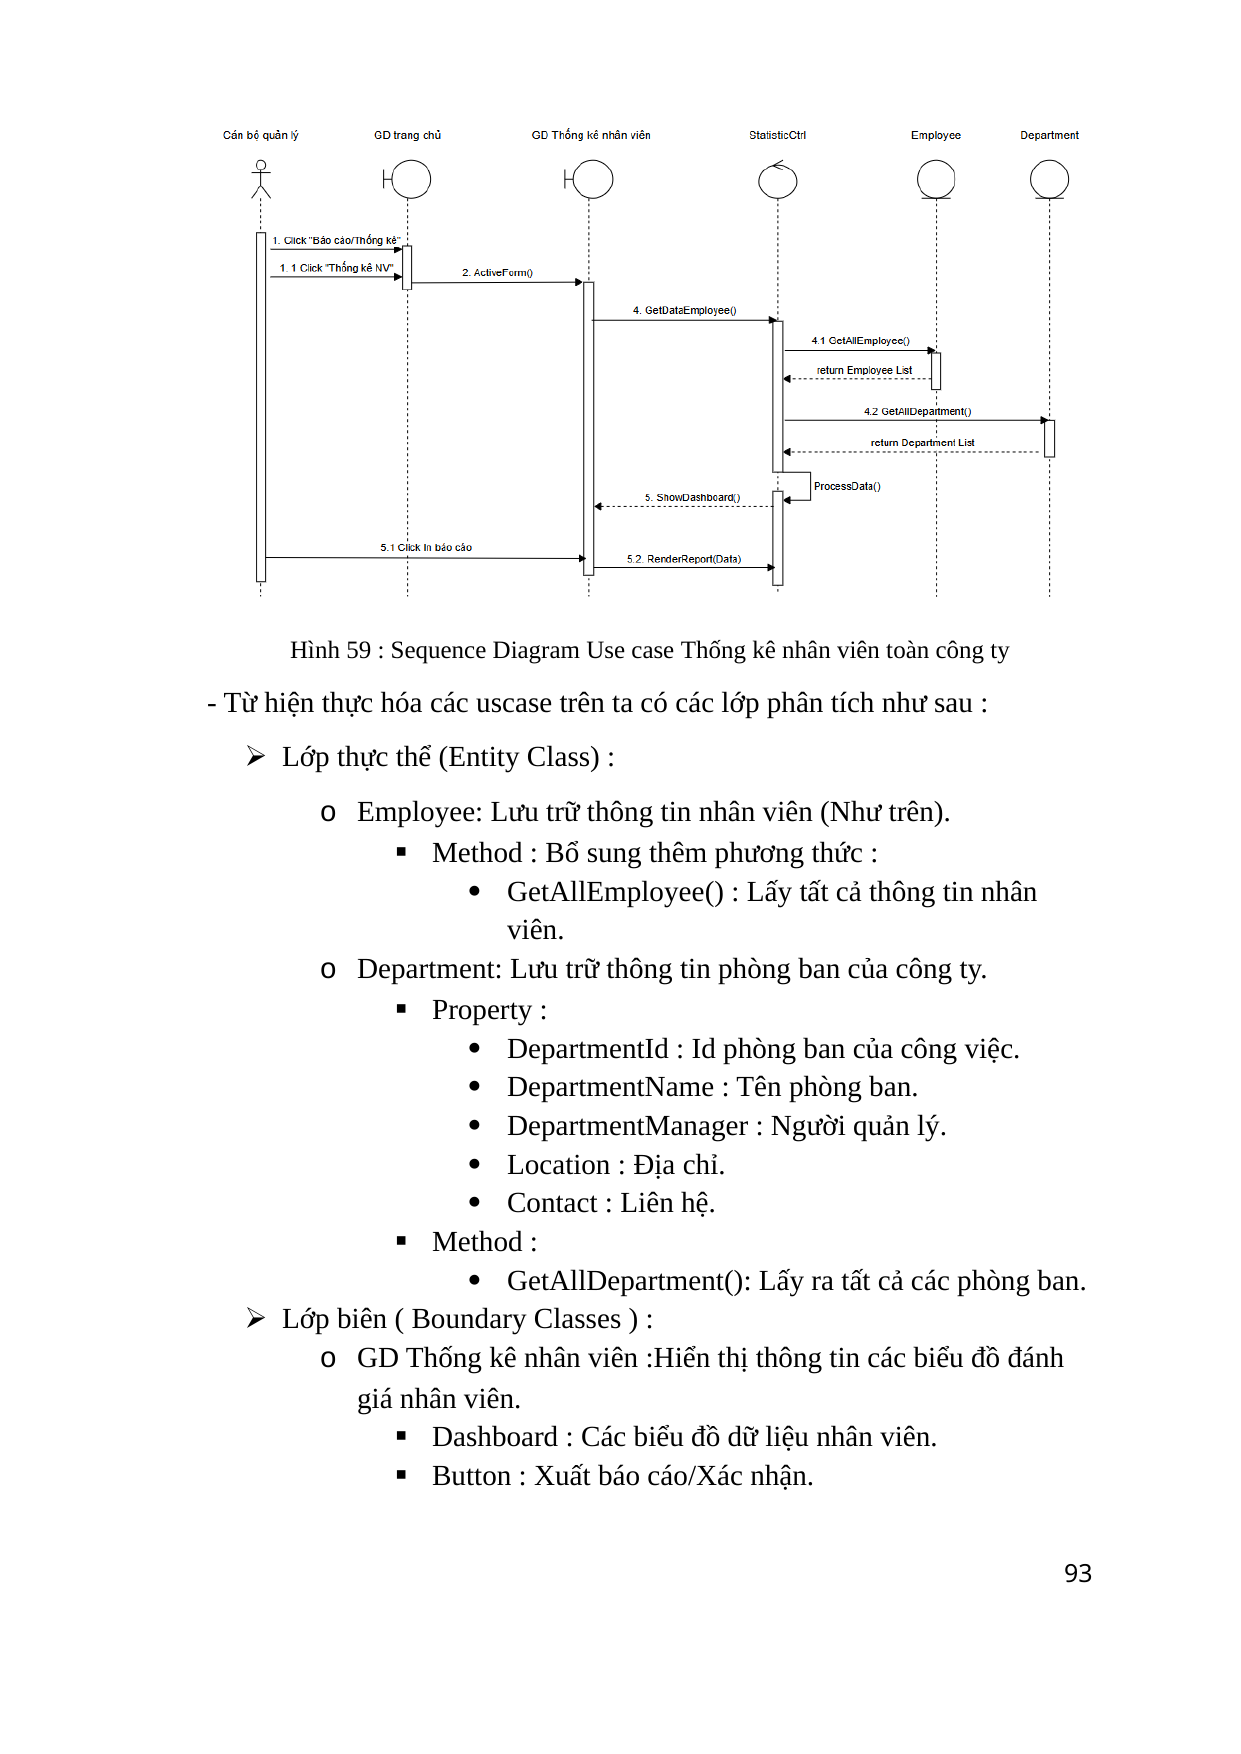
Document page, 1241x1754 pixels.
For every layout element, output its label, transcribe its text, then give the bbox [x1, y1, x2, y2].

picture [206, 118, 1142, 614]
text Hình 59 : Sequence Diagram Use case Thống kê nhân viên toàn công ty [207, 635, 1092, 664]
list Button : Xuất báo cáo/Xác nhận. [394, 1458, 1092, 1492]
list Lớp biên ( Boundary Classes ) : [244, 1301, 1092, 1335]
list DepartmentId : Id phòng ban của công việc. [469, 1031, 1092, 1064]
list Employee: Lưu trữ thông tin nhân viên (Như trên). [319, 794, 1092, 830]
list Lớp thực thể (Entity Class) : [244, 739, 1092, 773]
list DepartmentManager : Người quản lý. [469, 1108, 1092, 1142]
text - Từ hiện thực hóa các uscase trên ta có các lớp phân tích như sau : [207, 685, 1092, 718]
list Method : Bổ sung thêm phương thức : [394, 835, 1092, 869]
list GetAllEmployee() : Lấy tất cả thông tin nhân viên. [469, 874, 1092, 946]
list Method : [394, 1224, 1092, 1258]
list Property : [394, 992, 1092, 1026]
list GetAllDepartment(): Lấy ra tất cả các phòng ban. [469, 1263, 1092, 1296]
list Contact : Liên hệ. [469, 1185, 1092, 1219]
list Dashboard : Các biểu đồ dữ liệu nhân viên. [394, 1419, 1092, 1453]
list GD Thống kê nhân viên :Hiển thị thông tin các biểu đồ đánh giá nhân viên. [319, 1340, 1092, 1414]
list Department: Lưu trữ thông tin phòng ban của công ty. [319, 951, 1092, 987]
list Location : Địa chỉ. [469, 1147, 1092, 1180]
list DepartmentName : Tên phòng ban. [469, 1069, 1092, 1103]
